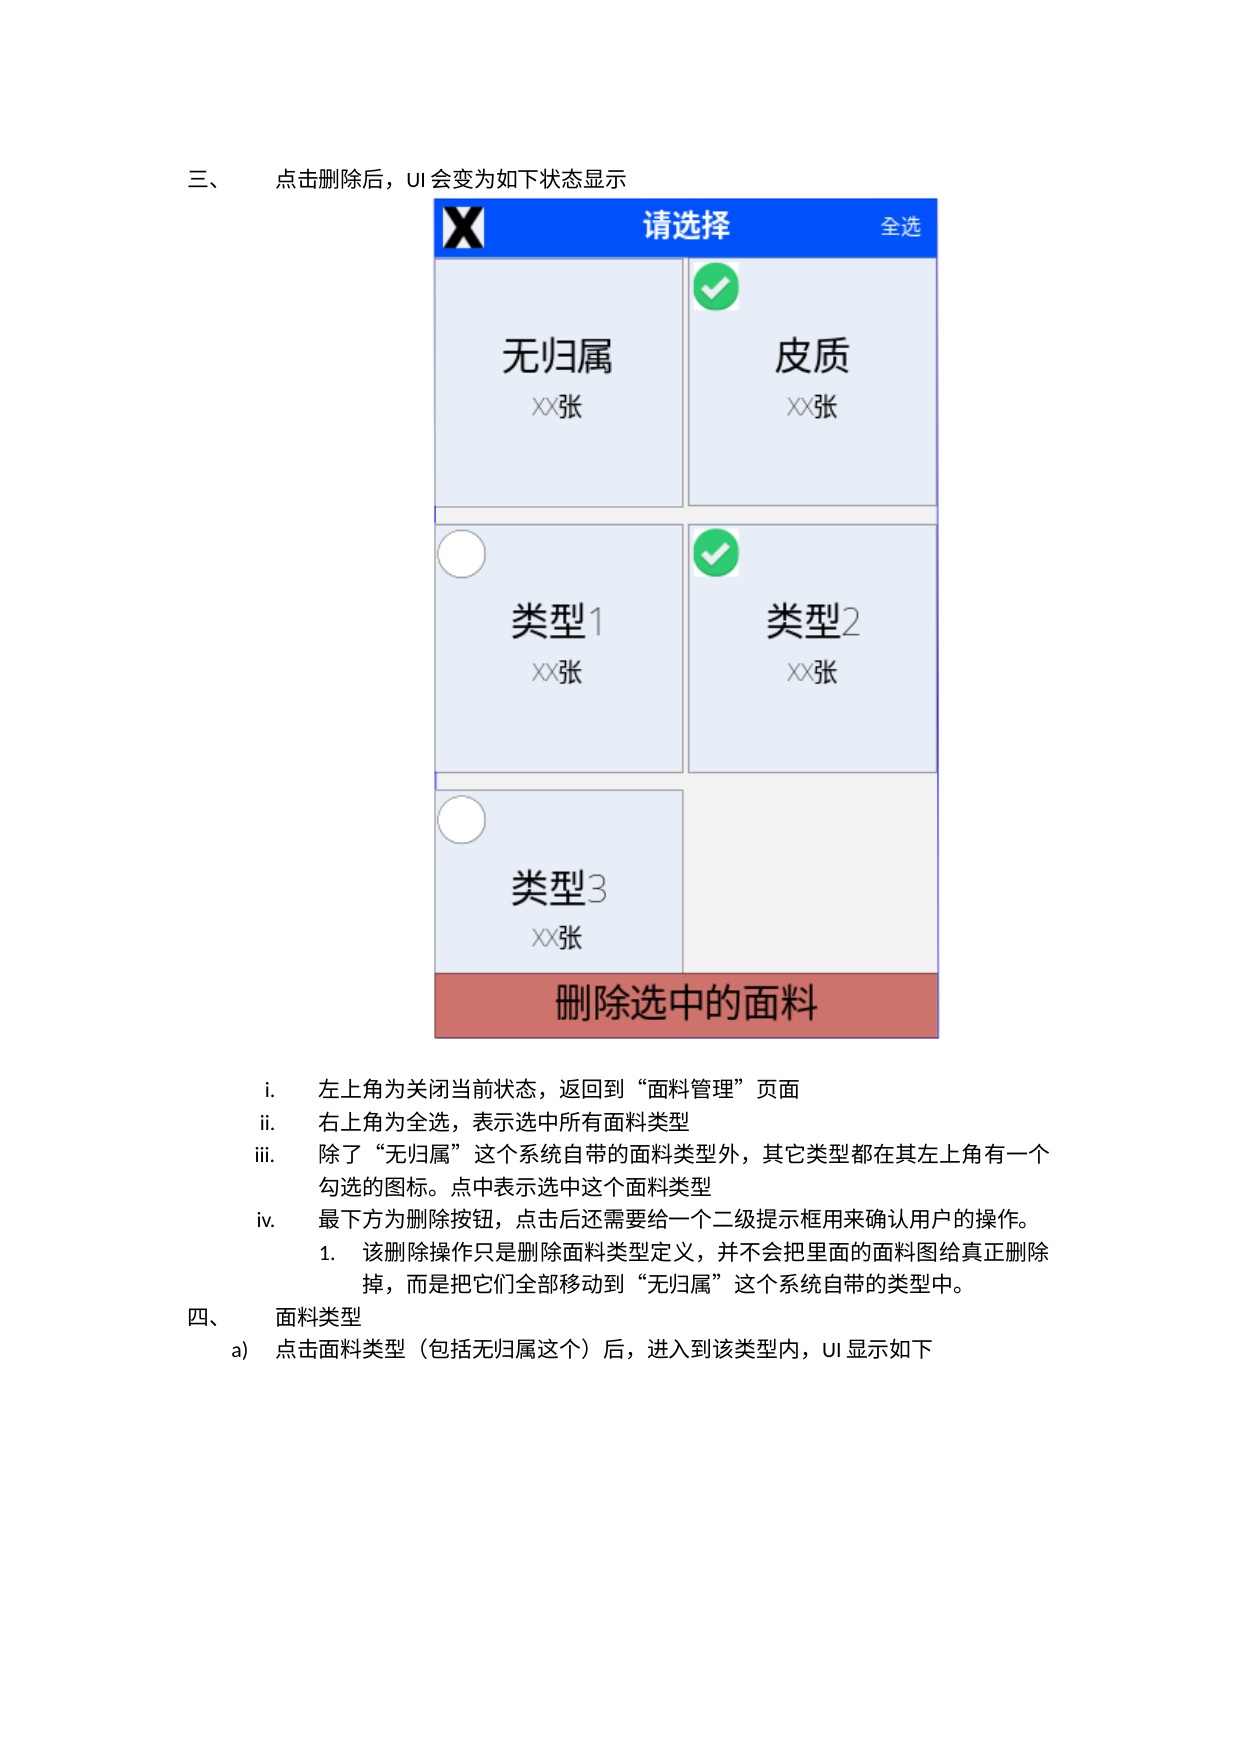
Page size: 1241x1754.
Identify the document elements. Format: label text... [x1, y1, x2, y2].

list 点击面料类型（包括无归属这个）后，进入到该类型内，UI显示如下 [231, 1332, 1053, 1364]
list 左上角为关闭当前状态，返回到“面料管理”页面 [275, 1072, 1053, 1104]
list 除了“无归属”这个系统自带的面料类型外，其它类型都在其左上角有一个勾选的图标。点中表示选中这个面料类型 [275, 1137, 1053, 1202]
list 该删除操作只是删除面料类型定义，并不会把里面的面料图给真正删除掉，而是把它们全部移动到“无归属”这个系统自带的类型中。 [319, 1234, 1053, 1299]
list 右上角为全选，表示选中所有面料类型 [275, 1104, 1053, 1137]
list 最下方为删除按钮，点击后还需要给一个二级提示框用来确认用户的操作。 [275, 1202, 1053, 1234]
list 点击删除后，UI会变为如下状态显示 [187, 162, 1053, 194]
list 面料类型 [187, 1299, 1053, 1332]
